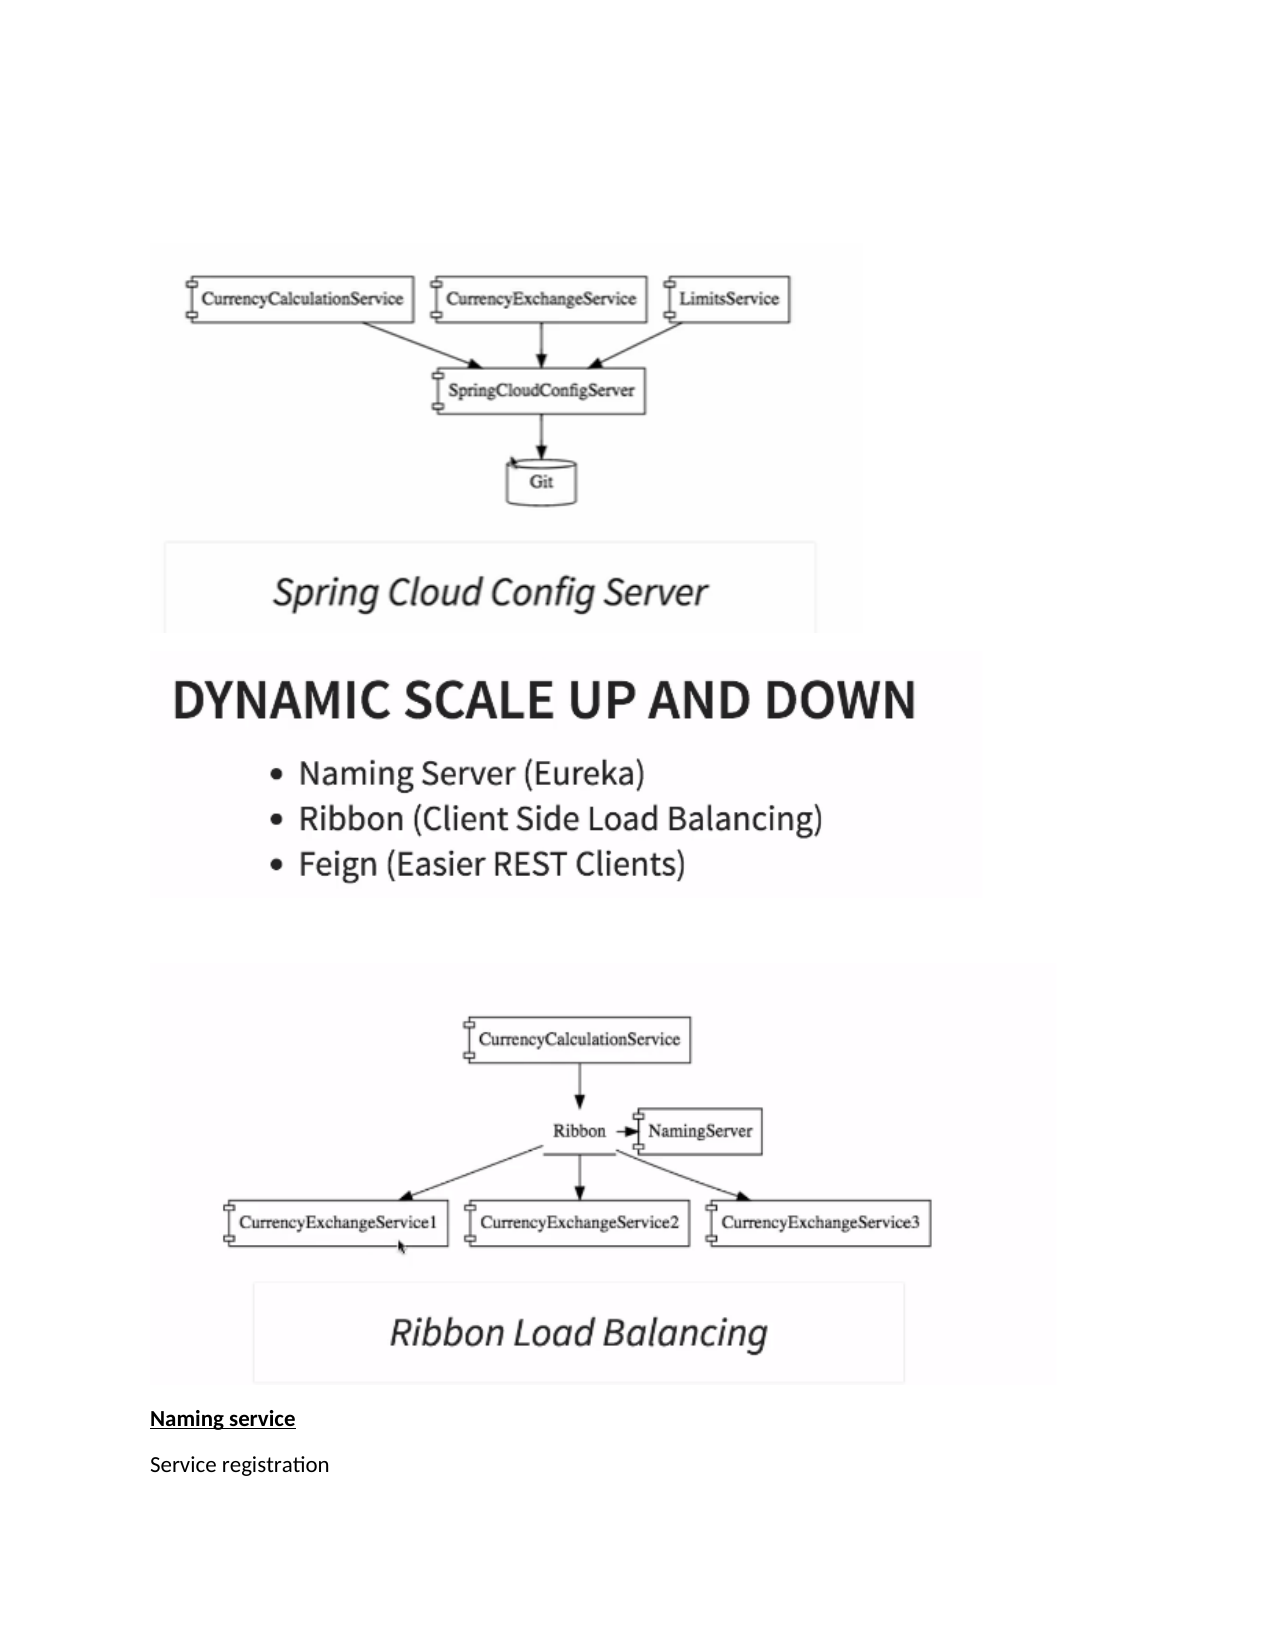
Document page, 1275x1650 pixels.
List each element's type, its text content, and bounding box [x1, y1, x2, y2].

picture [150, 651, 983, 898]
text Service registration [150, 1451, 1125, 1479]
picture [150, 963, 1057, 1385]
text Naming service [150, 1404, 1125, 1432]
picture [150, 243, 863, 633]
